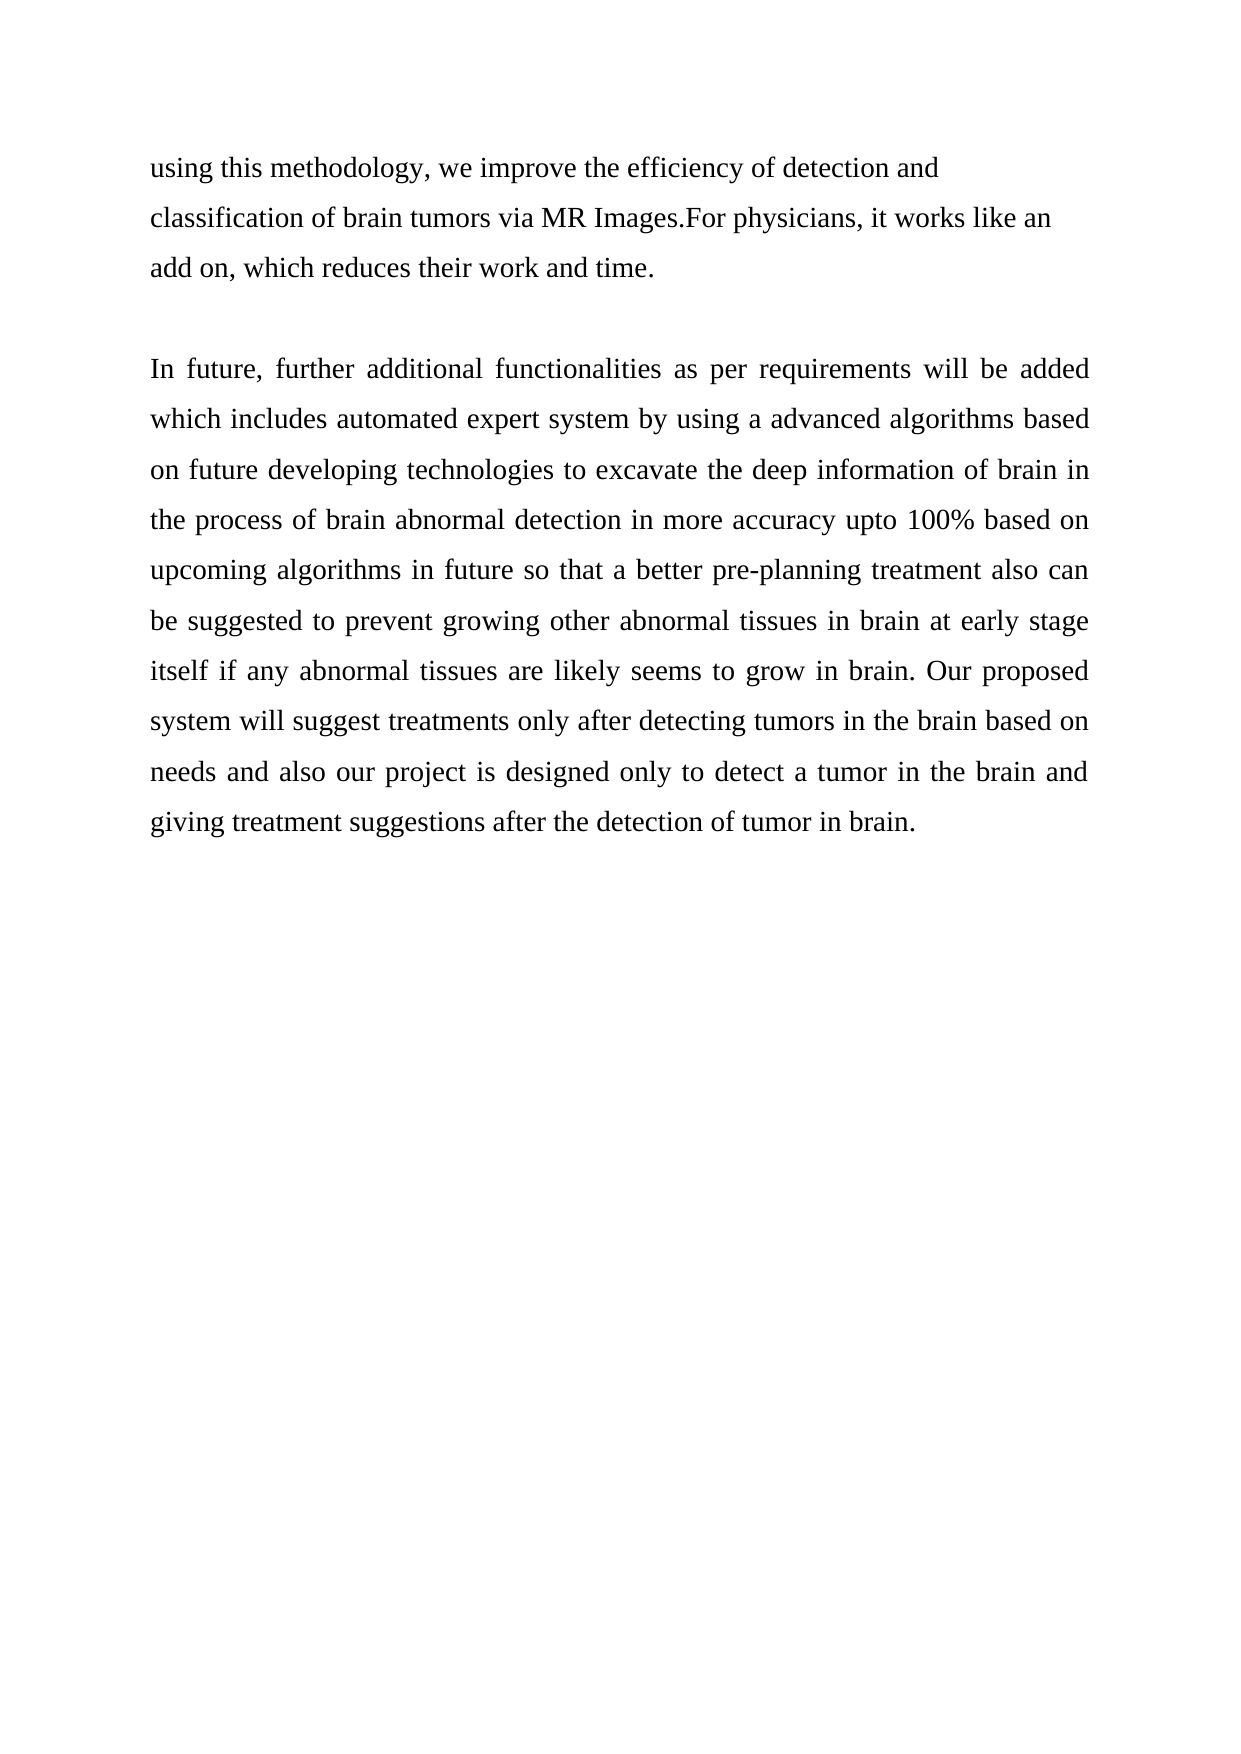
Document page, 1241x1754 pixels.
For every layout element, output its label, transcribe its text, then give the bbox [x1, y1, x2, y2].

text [150, 150, 1090, 284]
text In future, further additional functionalities as per requirements will be added which includes automated expert system by using a advanced algorithms based on future developing technologies to excavate the deep information of brain in the process of brain abnormal detection in more accuracy upto 100% based on upcoming algorithms in future so that a better pre-planning treatment also can be suggested to prevent growing other abnormal tissues in brain at early stage itself if any abnormal tissues are likely seems to grow in brain. Our proposed system will suggest treatments only after detecting tumors in the brain based on needs and also our project is designed only to detect a tumor in the brain and giving treatment suggestions after the detection of tumor in brain. [150, 351, 1090, 838]
